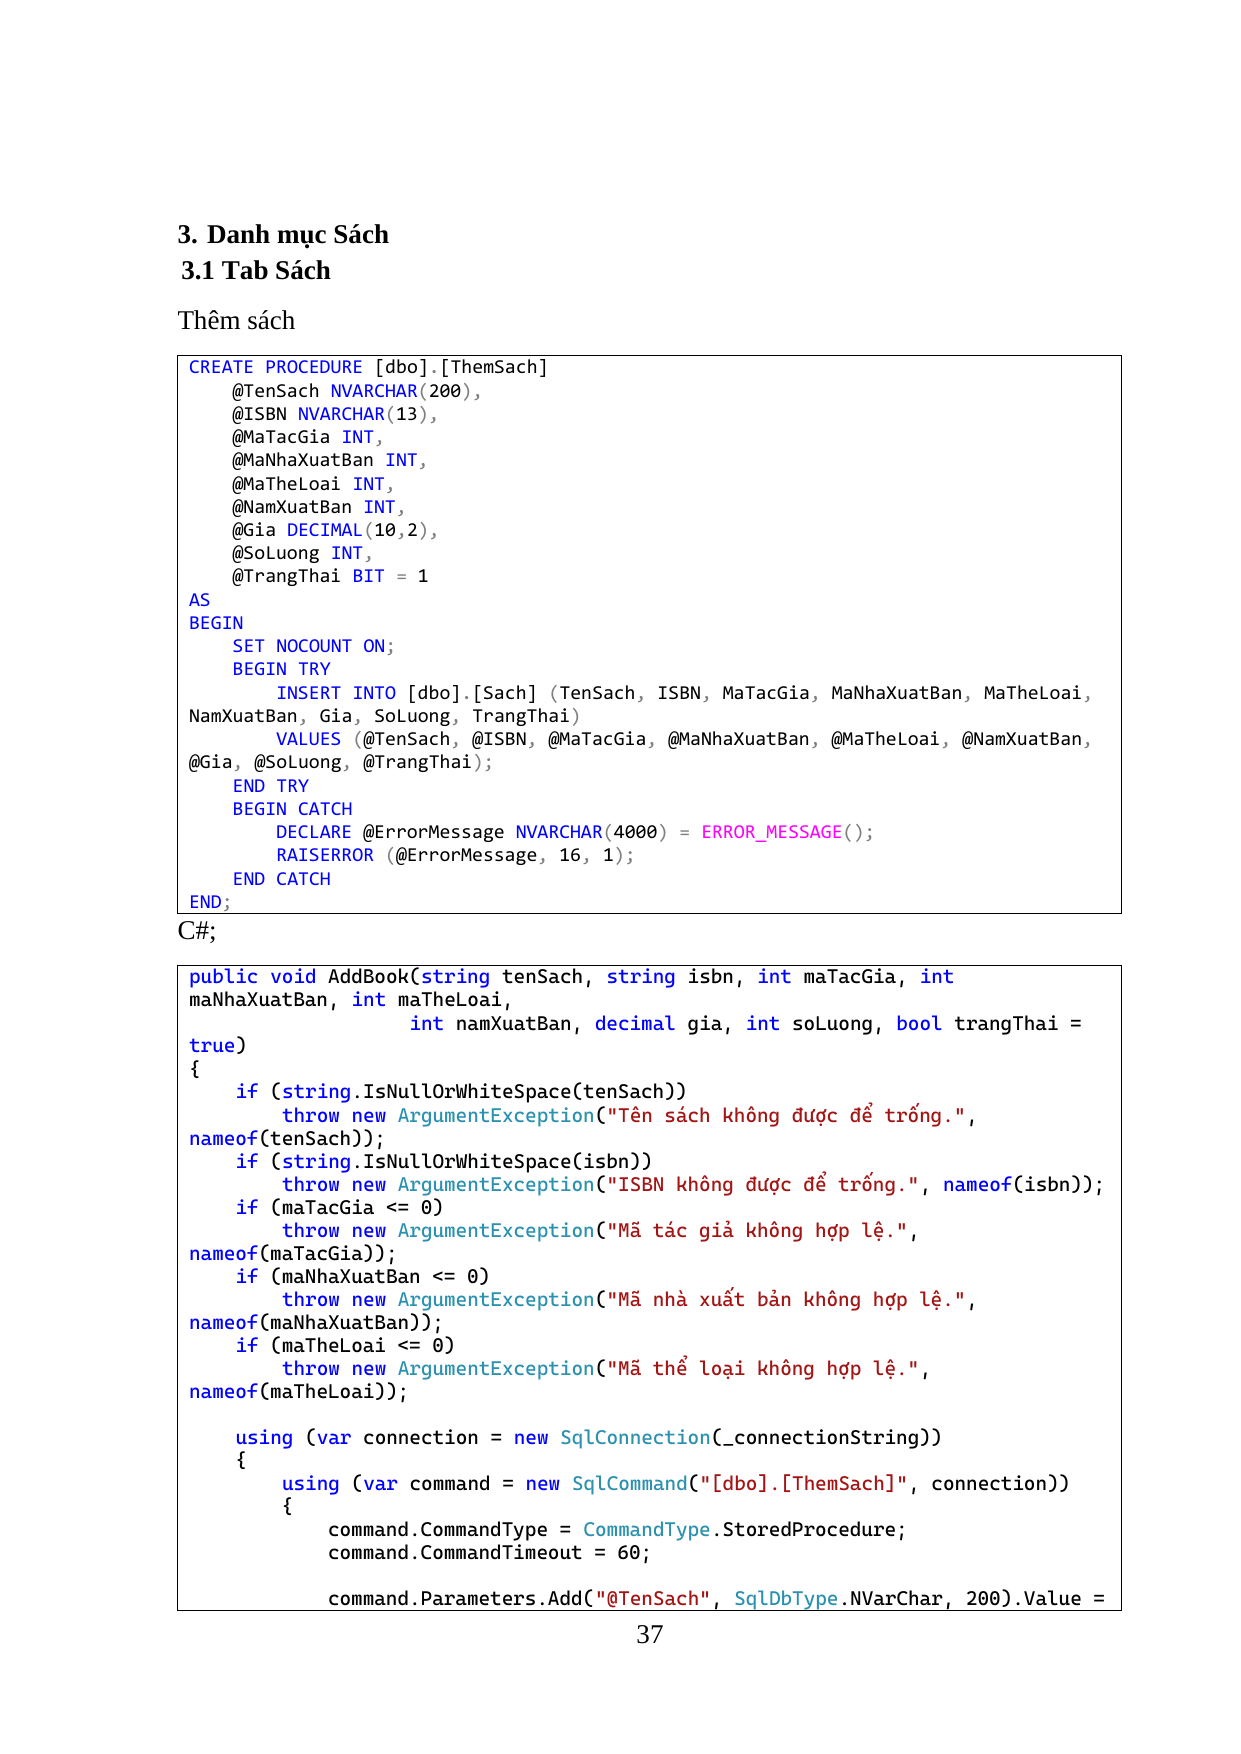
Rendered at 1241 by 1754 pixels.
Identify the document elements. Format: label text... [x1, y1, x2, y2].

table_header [178, 966, 1121, 1610]
text Thêm sách [177, 304, 1122, 336]
text C#; [177, 914, 1122, 945]
list Tab Sách [181, 254, 1122, 285]
subtitle Danh mục Sách [177, 218, 1122, 250]
table_header CREATE PROCEDURE [dbo].[ThemSach] @TenSach NVARCHAR(200), @ISBN NVARCHAR(13), @MaTacGia INT, @MaNhaXuatBan INT, @MaTheLoai INT, @NamXuatBan INT, @Gia DECIMAL(10,2), @SoLuong INT, @TrangThai BIT = 1 AS BEGIN SET NOCOUNT ON; BEGIN TRY INSERT INTO [dbo].[Sach] (TenSach, ISBN, MaTacGia, MaNhaXuatBan, MaTheLoai, NamXuatBan, Gia, SoLuong, TrangThai) VALUES (@TenSach, @ISBN, @MaTacGia, @MaNhaXuatBan, @MaTheLoai, @NamXuatBan, @Gia, @SoLuong, @TrangThai); END TRY BEGIN CATCH DECLARE @ErrorMessage NVARCHAR(4000) = ERROR_MESSAGE(); RAISERROR (@ErrorMessage, 16, 1); END CATCH END; [178, 356, 1121, 913]
